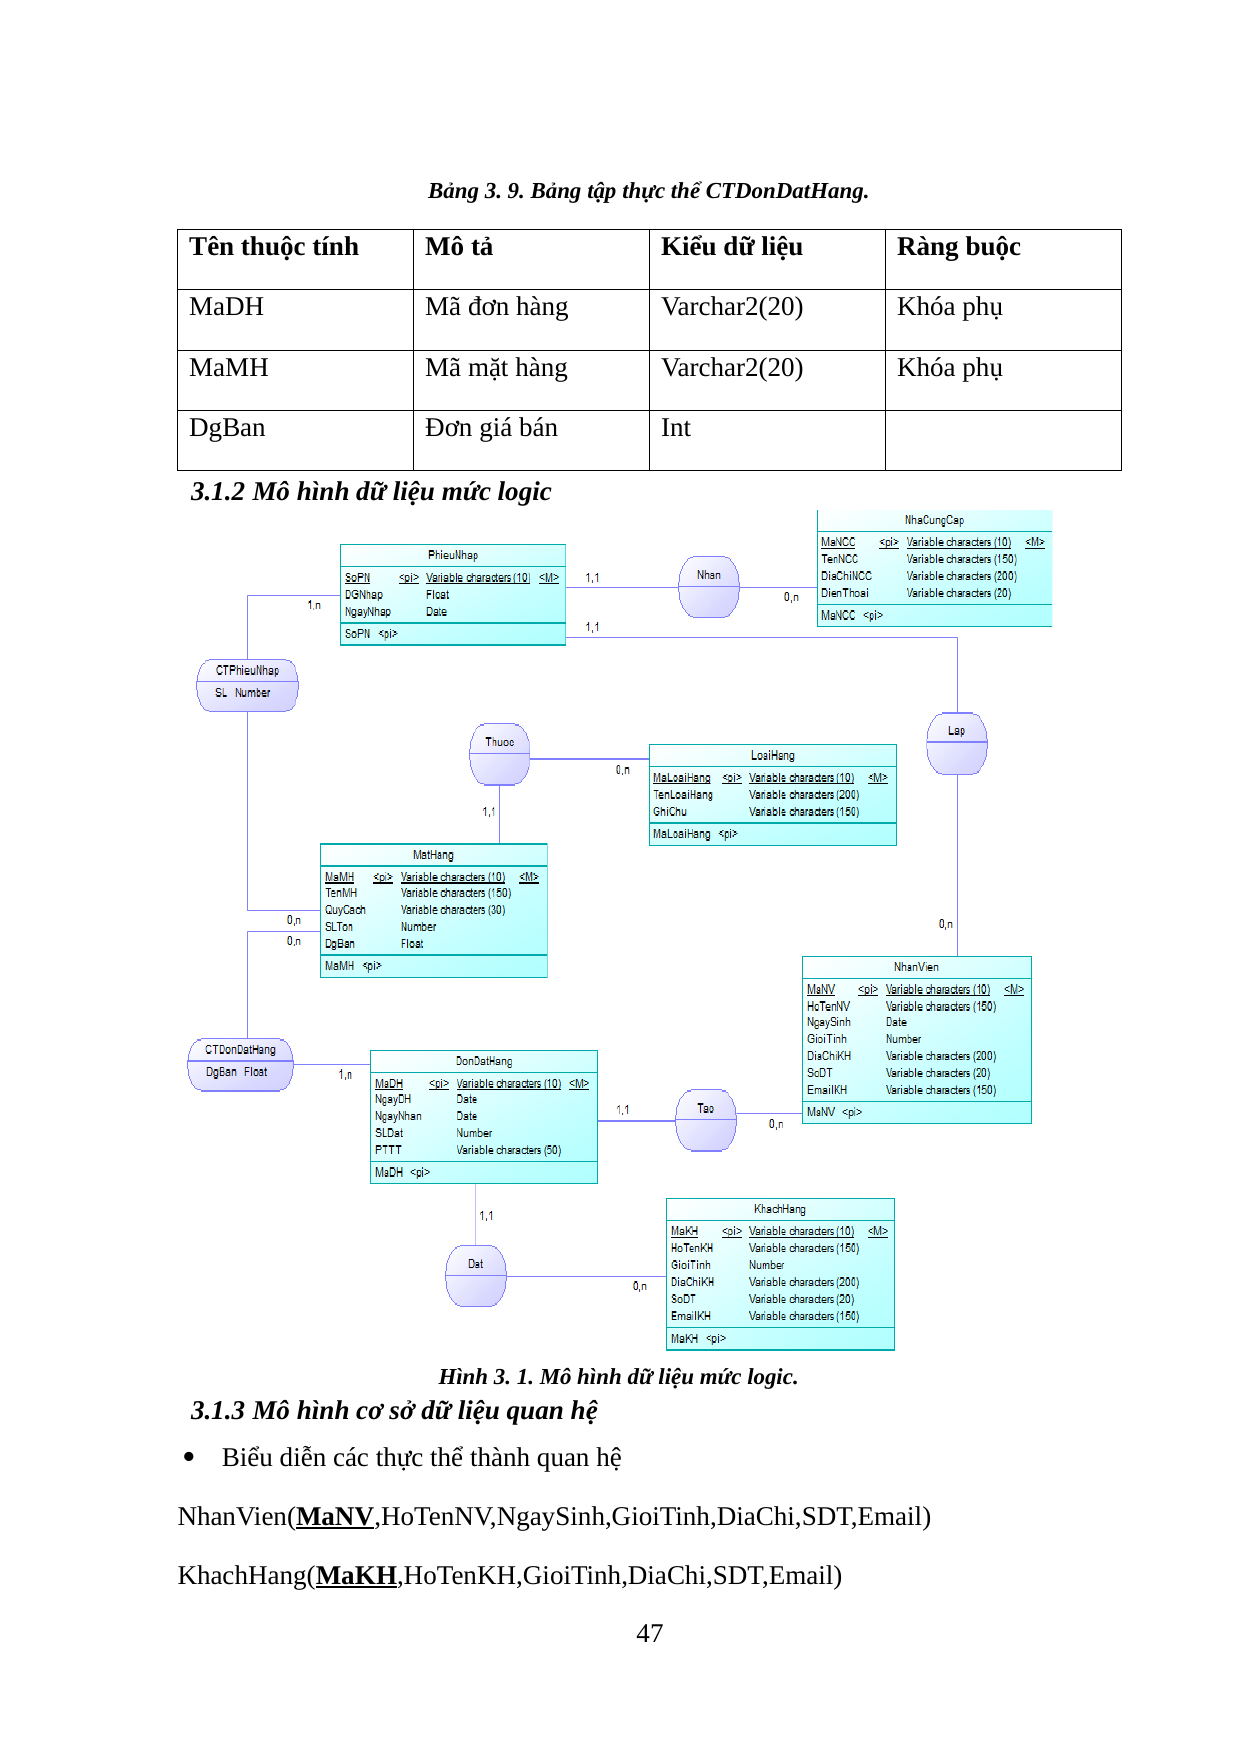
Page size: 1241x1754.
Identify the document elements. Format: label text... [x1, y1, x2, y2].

table_cell Mã đơn hàng [414, 290, 649, 349]
table_cell Khóa phụ [886, 290, 1121, 349]
table_cell Varchar2(20) [650, 351, 885, 410]
table_header Mô tả [414, 230, 649, 289]
table_header Kiểu dữ liệu [650, 230, 885, 289]
text NhanVien(MaNV,HoTenNV,NgaySinh,GioiTinh,DiaChi,SDT,Email) [177, 1500, 1122, 1531]
table_cell DgBan [178, 411, 413, 470]
subtitle Mô hình dữ liệu mức logic [191, 475, 1122, 506]
table_cell [886, 411, 1121, 470]
table_cell Khóa phụ [886, 351, 1121, 410]
list Biểu diễn các thực thể thành quan hệ [184, 1441, 1122, 1472]
table_cell Đơn giá bán [414, 411, 649, 470]
table_cell MaDH [178, 290, 413, 349]
table_cell Int [650, 411, 885, 470]
table_cell MaMH [178, 351, 413, 410]
picture [187, 510, 1053, 1351]
table_header Tên thuộc tính [178, 230, 413, 289]
text KhachHang(MaKH,HoTenKH,GioiTinh,DiaChi,SDT,Email) [177, 1559, 1122, 1590]
table_cell Mã mặt hàng [414, 351, 649, 410]
table_cell Varchar2(20) [650, 290, 885, 349]
table_header Ràng buộc [886, 230, 1121, 289]
